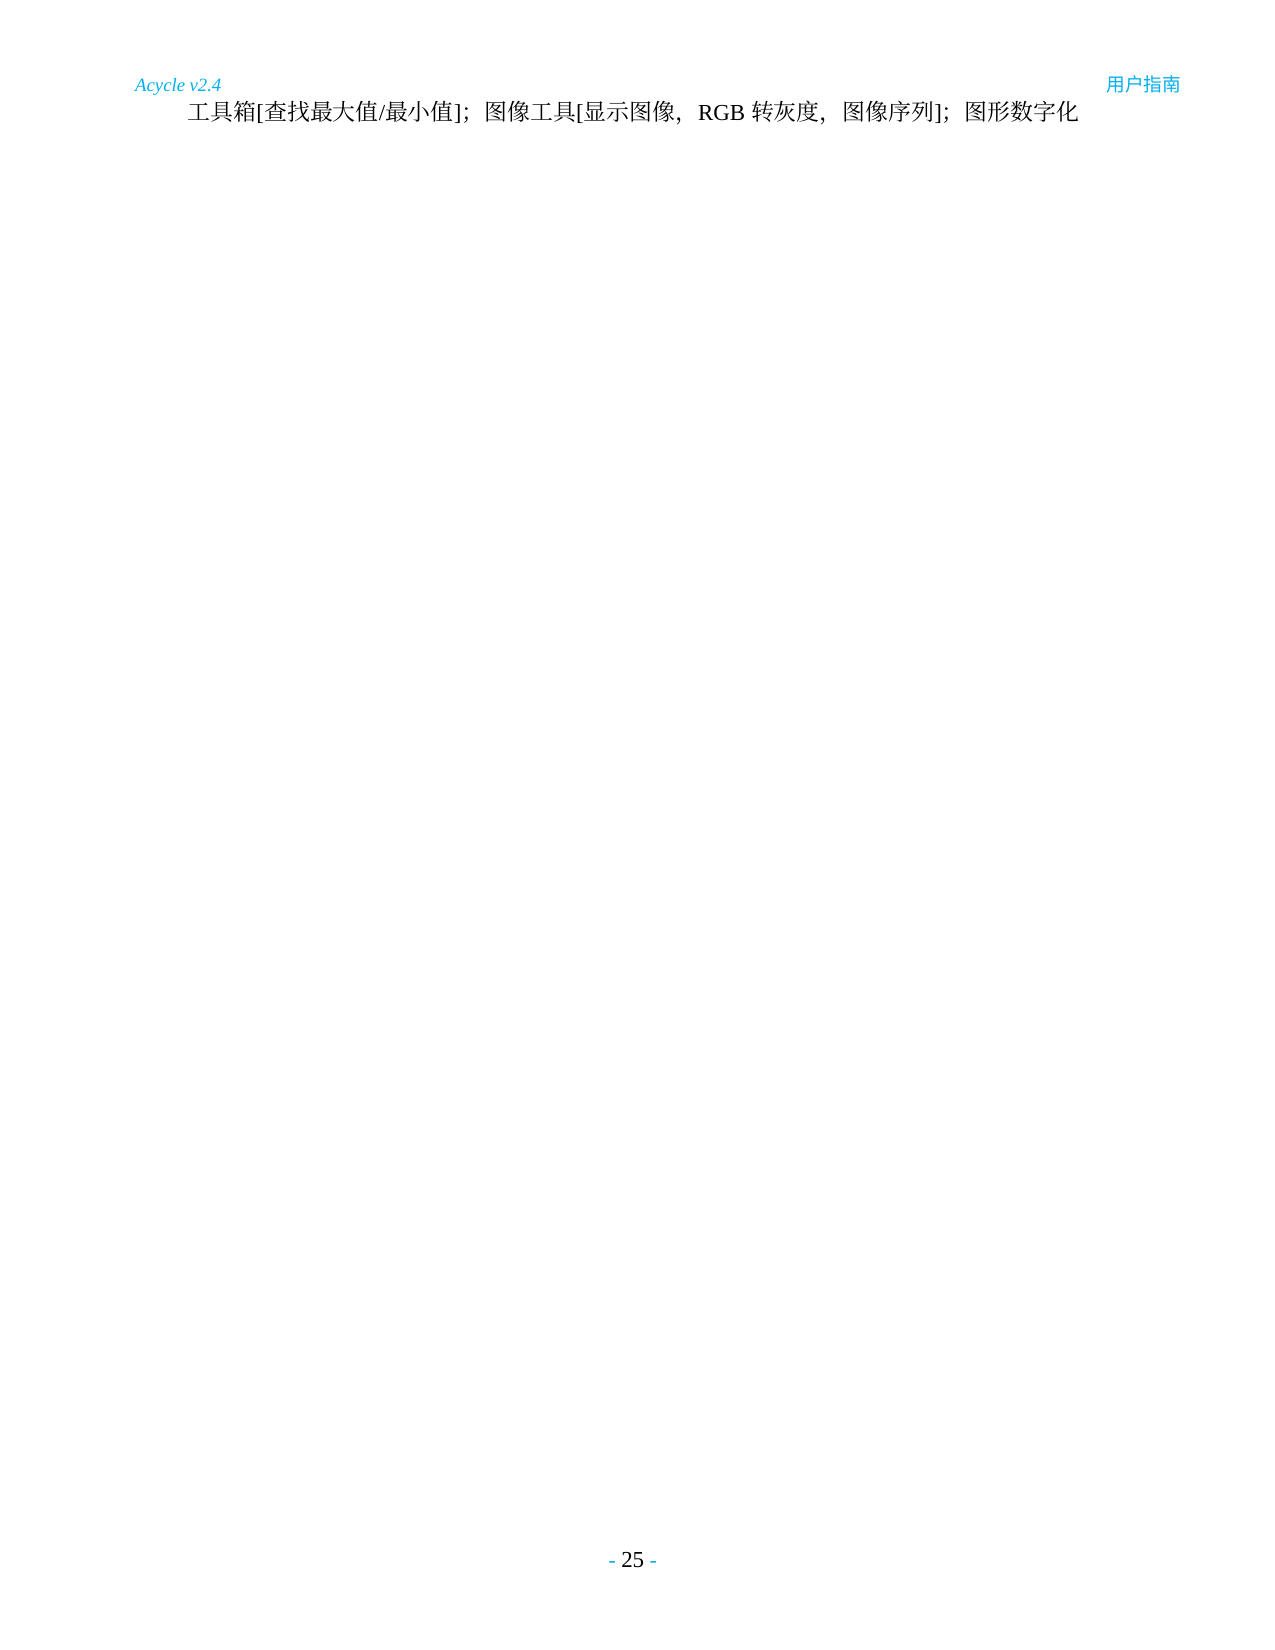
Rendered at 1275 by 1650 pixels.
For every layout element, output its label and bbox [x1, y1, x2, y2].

picture [1128, 78, 1141, 86]
picture [1164, 80, 1170, 92]
picture [1151, 75, 1160, 80]
picture [136, 81, 142, 89]
picture [1151, 84, 1158, 92]
text [187, 94, 1105, 127]
